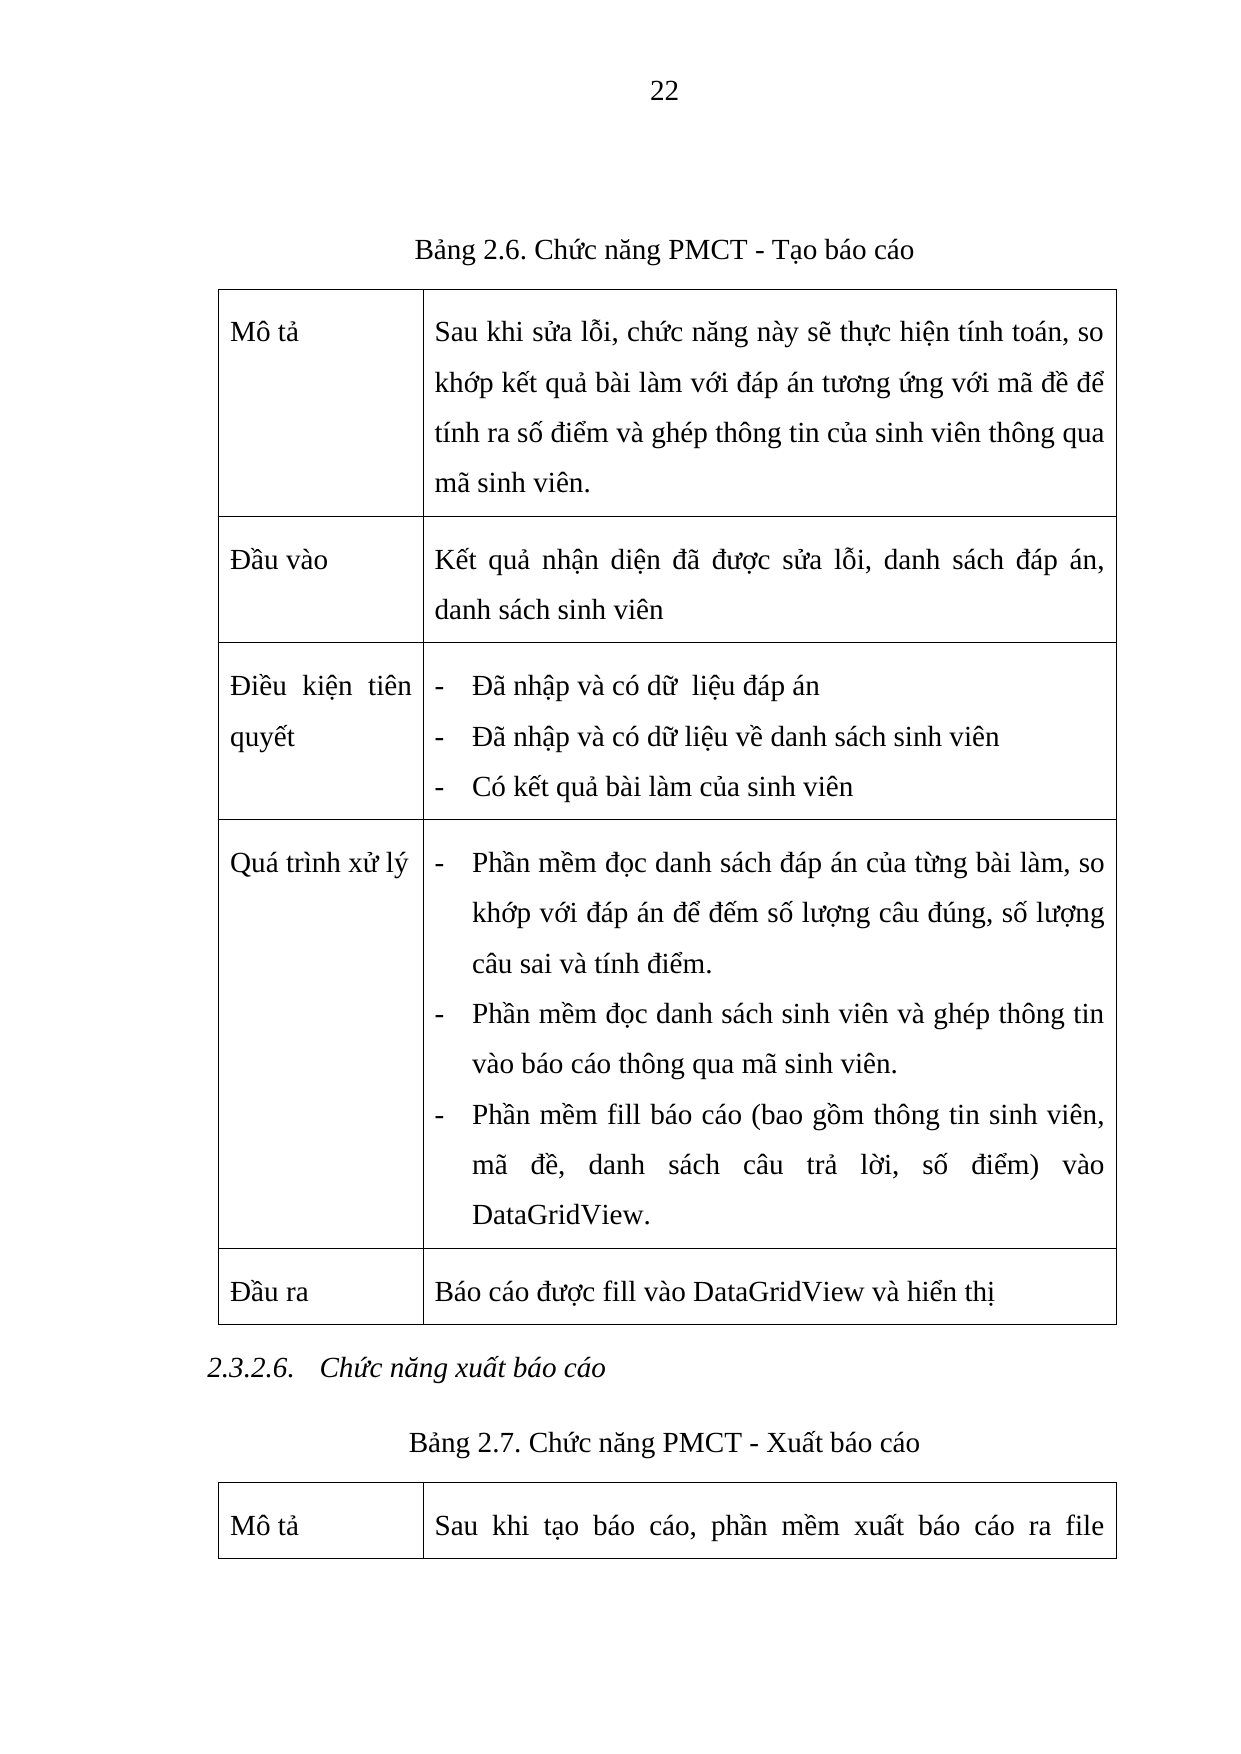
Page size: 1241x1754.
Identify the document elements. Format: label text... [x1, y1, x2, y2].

table_cell Đã nhập và có dữ liệu đáp án Đã nhập và có dữ liệu về danh sách sinh viên Có kết quả bài làm của sinh viên [424, 643, 1116, 819]
table_cell Điều kiện tiên quyết [219, 643, 423, 819]
table_header Mô tả [219, 290, 423, 516]
text Bảng 2.6. Chức năng PMCT - Tạo báo cáo [207, 232, 1122, 266]
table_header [424, 1483, 1116, 1558]
subtitle Chức năng xuất báo cáo [207, 1350, 1122, 1383]
table_cell Phần mềm đọc danh sách đáp án của từng bài làm, so khớp với đáp án để đếm số lượng câu đúng, số lượng câu sai và tính điểm. Phần mềm đọc danh sách sinh viên và ghép thông tin vào báo cáo thông qua mã sinh viên. Phần mềm fill báo cáo (bao gồm thông tin sinh viên, mã đề, danh sách câu trả lời, số điểm) vào DataGridView. [424, 820, 1116, 1248]
table_cell Đầu ra [219, 1249, 423, 1324]
table_header Mô tả [219, 1483, 423, 1558]
table_cell Kết quả nhận diện đã được sửa lỗi, danh sách đáp án, danh sách sinh viên [424, 517, 1116, 642]
table_header Sau khi sửa lỗi, chức năng này sẽ thực hiện tính toán, so khớp kết quả bài làm với đáp án tương ứng với mã đề để tính ra số điểm và ghép thông tin của sinh viên thông qua mã sinh viên. [424, 290, 1116, 516]
table_cell Quá trình xử lý [219, 820, 423, 1248]
text Bảng 2.7. Chức năng PMCT - Xuất báo cáo [207, 1425, 1122, 1459]
table_cell Đầu vào [219, 517, 423, 642]
table_cell Báo cáo được fill vào DataGridView và hiển thị [424, 1249, 1116, 1324]
